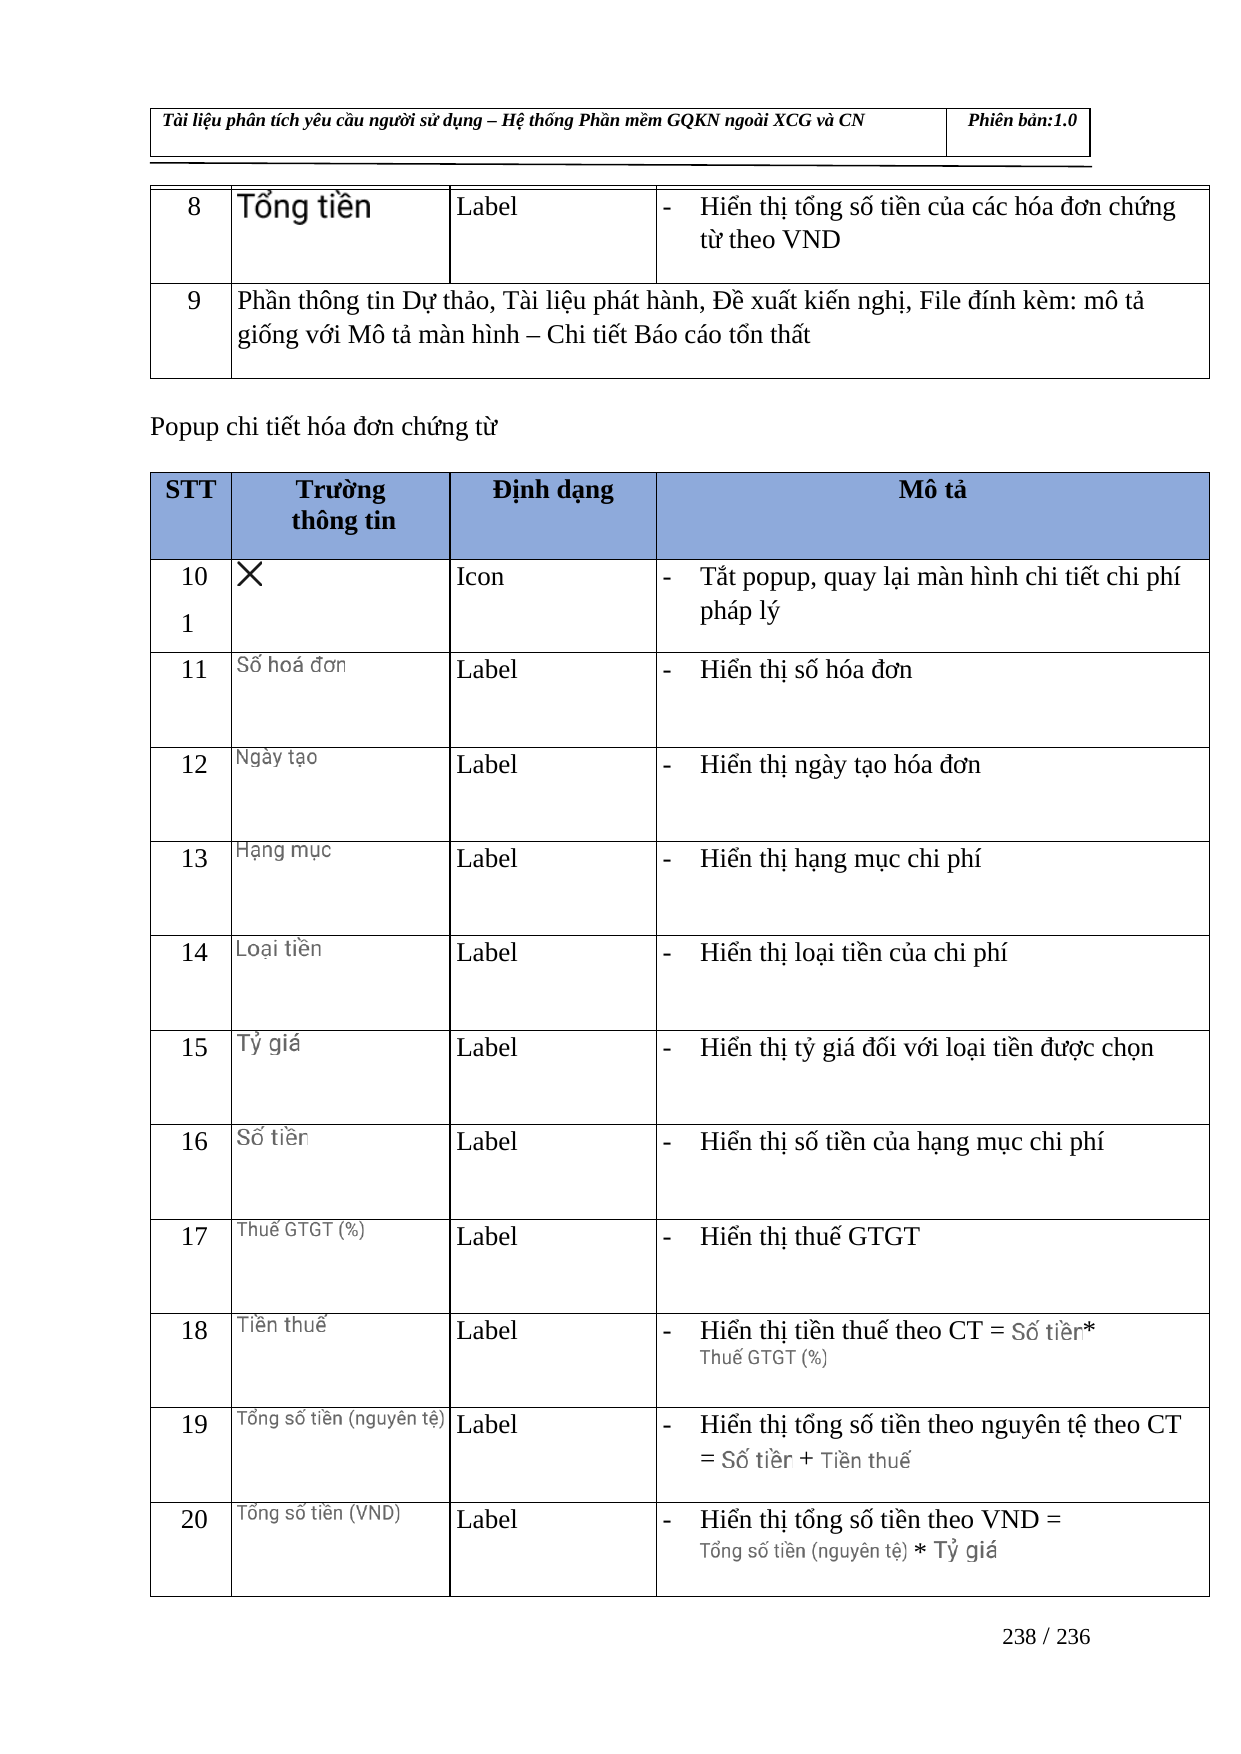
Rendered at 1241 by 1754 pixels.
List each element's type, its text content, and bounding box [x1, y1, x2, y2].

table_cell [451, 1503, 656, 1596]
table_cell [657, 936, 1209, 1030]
picture [699, 1540, 907, 1562]
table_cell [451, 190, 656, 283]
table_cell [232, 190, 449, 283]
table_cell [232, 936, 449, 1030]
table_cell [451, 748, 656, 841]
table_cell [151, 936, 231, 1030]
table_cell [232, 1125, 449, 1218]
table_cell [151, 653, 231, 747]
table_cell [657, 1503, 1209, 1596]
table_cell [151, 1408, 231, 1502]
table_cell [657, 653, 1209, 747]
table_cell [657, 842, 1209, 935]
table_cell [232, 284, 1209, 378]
picture [237, 1502, 400, 1524]
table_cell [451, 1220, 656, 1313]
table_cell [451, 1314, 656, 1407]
picture [237, 1408, 444, 1429]
picture [237, 1030, 300, 1055]
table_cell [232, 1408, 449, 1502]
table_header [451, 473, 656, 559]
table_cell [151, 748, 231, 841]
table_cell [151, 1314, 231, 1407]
picture [237, 653, 345, 672]
picture [237, 842, 331, 861]
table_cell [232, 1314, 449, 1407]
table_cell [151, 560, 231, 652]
picture [699, 1347, 827, 1368]
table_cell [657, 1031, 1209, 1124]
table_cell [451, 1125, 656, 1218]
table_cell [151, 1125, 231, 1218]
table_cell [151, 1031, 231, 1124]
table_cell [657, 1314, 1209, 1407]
picture [237, 936, 321, 959]
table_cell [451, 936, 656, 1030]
picture [237, 1219, 364, 1240]
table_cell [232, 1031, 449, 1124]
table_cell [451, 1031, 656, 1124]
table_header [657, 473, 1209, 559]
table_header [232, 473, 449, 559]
picture [721, 1447, 793, 1468]
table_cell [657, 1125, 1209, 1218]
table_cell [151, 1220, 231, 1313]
picture [933, 1537, 997, 1562]
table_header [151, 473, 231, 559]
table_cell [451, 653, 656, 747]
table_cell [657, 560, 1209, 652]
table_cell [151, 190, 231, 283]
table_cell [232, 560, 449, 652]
picture [237, 190, 370, 225]
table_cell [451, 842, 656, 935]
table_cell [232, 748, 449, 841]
picture [1012, 1319, 1083, 1340]
picture [237, 1125, 308, 1145]
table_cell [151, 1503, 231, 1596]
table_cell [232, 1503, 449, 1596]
picture [821, 1449, 912, 1468]
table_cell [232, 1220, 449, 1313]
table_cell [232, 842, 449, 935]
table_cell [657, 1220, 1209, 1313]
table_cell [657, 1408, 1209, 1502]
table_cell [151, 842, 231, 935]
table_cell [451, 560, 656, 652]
text Popup chi tiết hóa đơn chứng từ [150, 410, 1090, 441]
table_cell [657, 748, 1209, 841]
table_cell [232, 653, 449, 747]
picture [237, 747, 317, 767]
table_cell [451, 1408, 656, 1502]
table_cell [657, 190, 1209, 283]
picture [237, 1313, 328, 1332]
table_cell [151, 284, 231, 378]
picture [237, 560, 262, 586]
